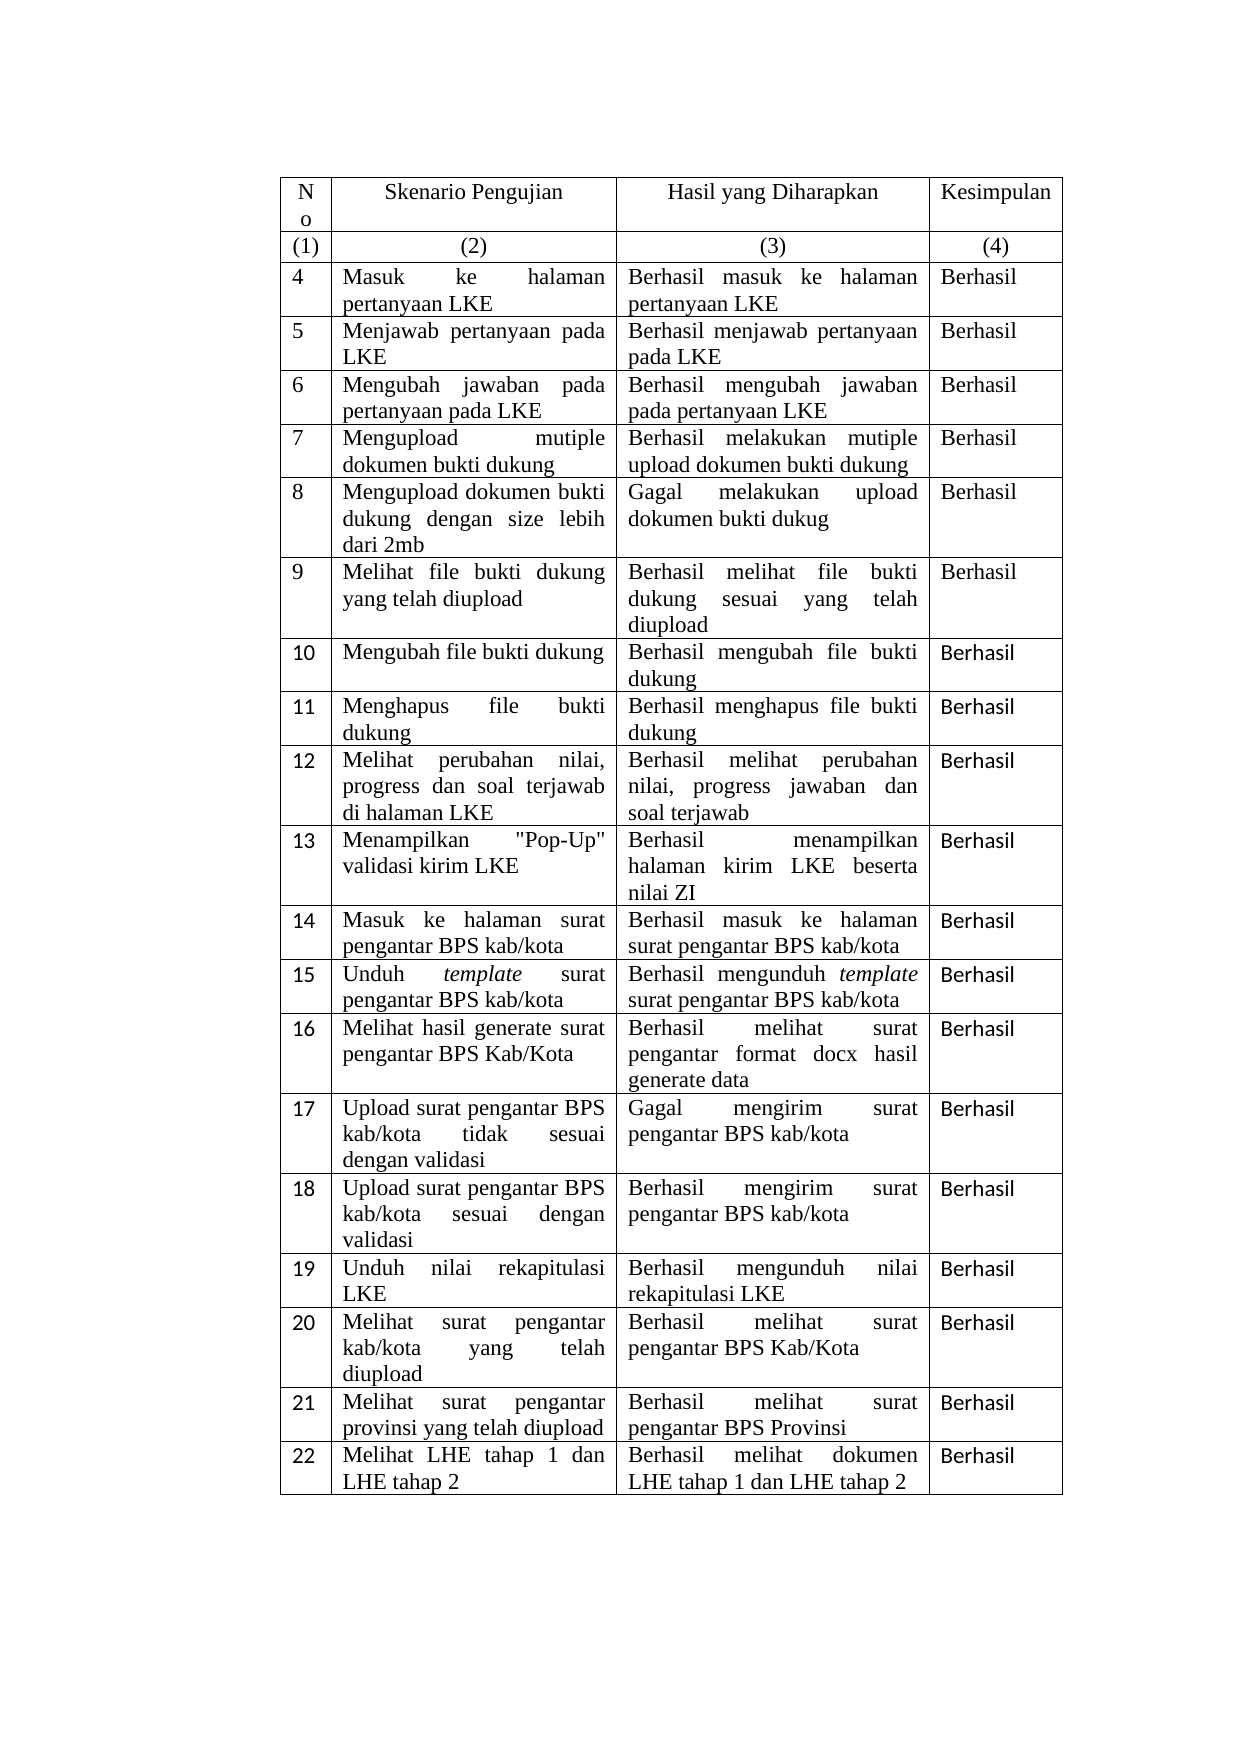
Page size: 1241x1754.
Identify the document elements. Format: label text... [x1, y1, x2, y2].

table_cell Berhasil [930, 639, 1062, 691]
table_cell 5 [281, 317, 331, 370]
table_cell Berhasil melihat dokumen LHE tahap 1 dan LHE tahap 2 [617, 1442, 929, 1494]
table_cell Berhasil [930, 263, 1062, 316]
table_cell 6 [281, 371, 331, 423]
table_cell Berhasil masuk ke halaman pertanyaan LKE [617, 263, 929, 316]
table_cell Berhasil menghapus file bukti dukung [617, 692, 929, 745]
table_cell 14 [281, 906, 331, 959]
table_cell Masuk ke halaman pertanyaan LKE [332, 263, 616, 316]
table_cell 10 [281, 639, 331, 691]
table_cell Upload surat pengantar BPS kab/kota tidak sesuai dengan validasi [332, 1094, 616, 1173]
table_cell Berhasil mengirim surat pengantar BPS kab/kota [617, 1174, 929, 1253]
table_cell 19 [281, 1254, 331, 1307]
table_cell Berhasil melihat surat pengantar BPS Provinsi [617, 1388, 929, 1441]
table_cell Mengupload dokumen bukti dukung dengan size lebih dari 2mb [332, 478, 616, 557]
table_cell Berhasil [930, 317, 1062, 370]
table_cell Berhasil mengunduh nilai rekapitulasi LKE [617, 1254, 929, 1307]
table_cell Mengupload mutiple dokumen bukti dukung [332, 425, 616, 477]
table_cell Berhasil [930, 960, 1062, 1013]
table_cell Mengubah file bukti dukung [332, 639, 616, 691]
table_cell Berhasil melihat surat pengantar BPS Kab/Kota [617, 1308, 929, 1387]
table_cell 21 [281, 1388, 331, 1441]
table_cell Berhasil mengunduh template surat pengantar BPS kab/kota [617, 960, 929, 1013]
table_cell Berhasil [930, 1308, 1062, 1387]
table_cell (3) [617, 232, 929, 262]
table_cell Berhasil [930, 1388, 1062, 1441]
table_cell Melihat file bukti dukung yang telah diupload [332, 558, 616, 637]
table_cell 4 [281, 263, 331, 316]
table_cell Berhasil [930, 1254, 1062, 1307]
table_cell Berhasil melihat file bukti dukung sesuai yang telah diupload [617, 558, 929, 637]
table_cell 9 [281, 558, 331, 637]
table_cell 12 [281, 746, 331, 825]
table_cell Berhasil melihat perubahan nilai, progress jawaban dan soal terjawab [617, 746, 929, 825]
table_cell Berhasil [930, 478, 1062, 557]
table_cell Berhasil [930, 425, 1062, 477]
table_cell Upload surat pengantar BPS kab/kota sesuai dengan validasi [332, 1174, 616, 1253]
table_cell 17 [281, 1094, 331, 1173]
table_cell Melihat surat pengantar provinsi yang telah diupload [332, 1388, 616, 1441]
table_cell Menampilkan "Pop-Up" validasi kirim LKE [332, 826, 616, 905]
table_cell Berhasil [930, 906, 1062, 959]
table_cell Berhasil melihat surat pengantar format docx hasil generate data [617, 1014, 929, 1093]
table_cell 18 [281, 1174, 331, 1253]
table_cell Berhasil [930, 692, 1062, 745]
table_cell 16 [281, 1014, 331, 1093]
table_cell Unduh template surat pengantar BPS kab/kota [332, 960, 616, 1013]
table_cell Berhasil menampilkan halaman kirim LKE beserta nilai ZI [617, 826, 929, 905]
table_cell Berhasil [930, 1014, 1062, 1093]
table_cell Melihat LHE tahap 1 dan LHE tahap 2 [332, 1442, 616, 1494]
table_cell Masuk ke halaman surat pengantar BPS kab/kota [332, 906, 616, 959]
table_cell Melihat surat pengantar kab/kota yang telah diupload [332, 1308, 616, 1387]
table_cell 11 [281, 692, 331, 745]
table_cell Berhasil [930, 826, 1062, 905]
table_cell (1) [281, 232, 331, 262]
table_cell Berhasil mengubah jawaban pada pertanyaan LKE [617, 371, 929, 423]
table_cell Berhasil [930, 1174, 1062, 1253]
table_cell Berhasil [930, 746, 1062, 825]
table_header Kesimpulan [930, 178, 1062, 231]
table_header Hasil yang Diharapkan [617, 178, 929, 231]
table_cell 20 [281, 1308, 331, 1387]
table_cell Gagal melakukan upload dokumen bukti dukug [617, 478, 929, 557]
table_cell Berhasil [930, 1094, 1062, 1173]
table_cell Berhasil mengubah file bukti dukung [617, 639, 929, 691]
table_cell Berhasil [930, 1442, 1062, 1494]
table_cell Menjawab pertanyaan pada LKE [332, 317, 616, 370]
table_cell Berhasil [930, 558, 1062, 637]
table_cell 15 [281, 960, 331, 1013]
table_header Skenario Pengujian [332, 178, 616, 231]
table_cell Unduh nilai rekapitulasi LKE [332, 1254, 616, 1307]
table_cell Berhasil melakukan mutiple upload dokumen bukti dukung [617, 425, 929, 477]
table_cell 22 [281, 1442, 331, 1494]
table_cell 7 [281, 425, 331, 477]
table_cell Berhasil [930, 371, 1062, 423]
table_cell Berhasil menjawab pertanyaan pada LKE [617, 317, 929, 370]
table_cell Menghapus file bukti dukung [332, 692, 616, 745]
table_cell Melihat hasil generate surat pengantar BPS Kab/Kota [332, 1014, 616, 1093]
table_cell Berhasil masuk ke halaman surat pengantar BPS kab/kota [617, 906, 929, 959]
table_cell (4) [930, 232, 1062, 262]
table_cell (2) [332, 232, 616, 262]
table_cell Melihat perubahan nilai, progress dan soal terjawab di halaman LKE [332, 746, 616, 825]
table_cell Gagal mengirim surat pengantar BPS kab/kota [617, 1094, 929, 1173]
table_header No [281, 178, 331, 231]
table_cell 8 [281, 478, 331, 557]
table_cell 13 [281, 826, 331, 905]
table_cell Mengubah jawaban pada pertanyaan pada LKE [332, 371, 616, 423]
